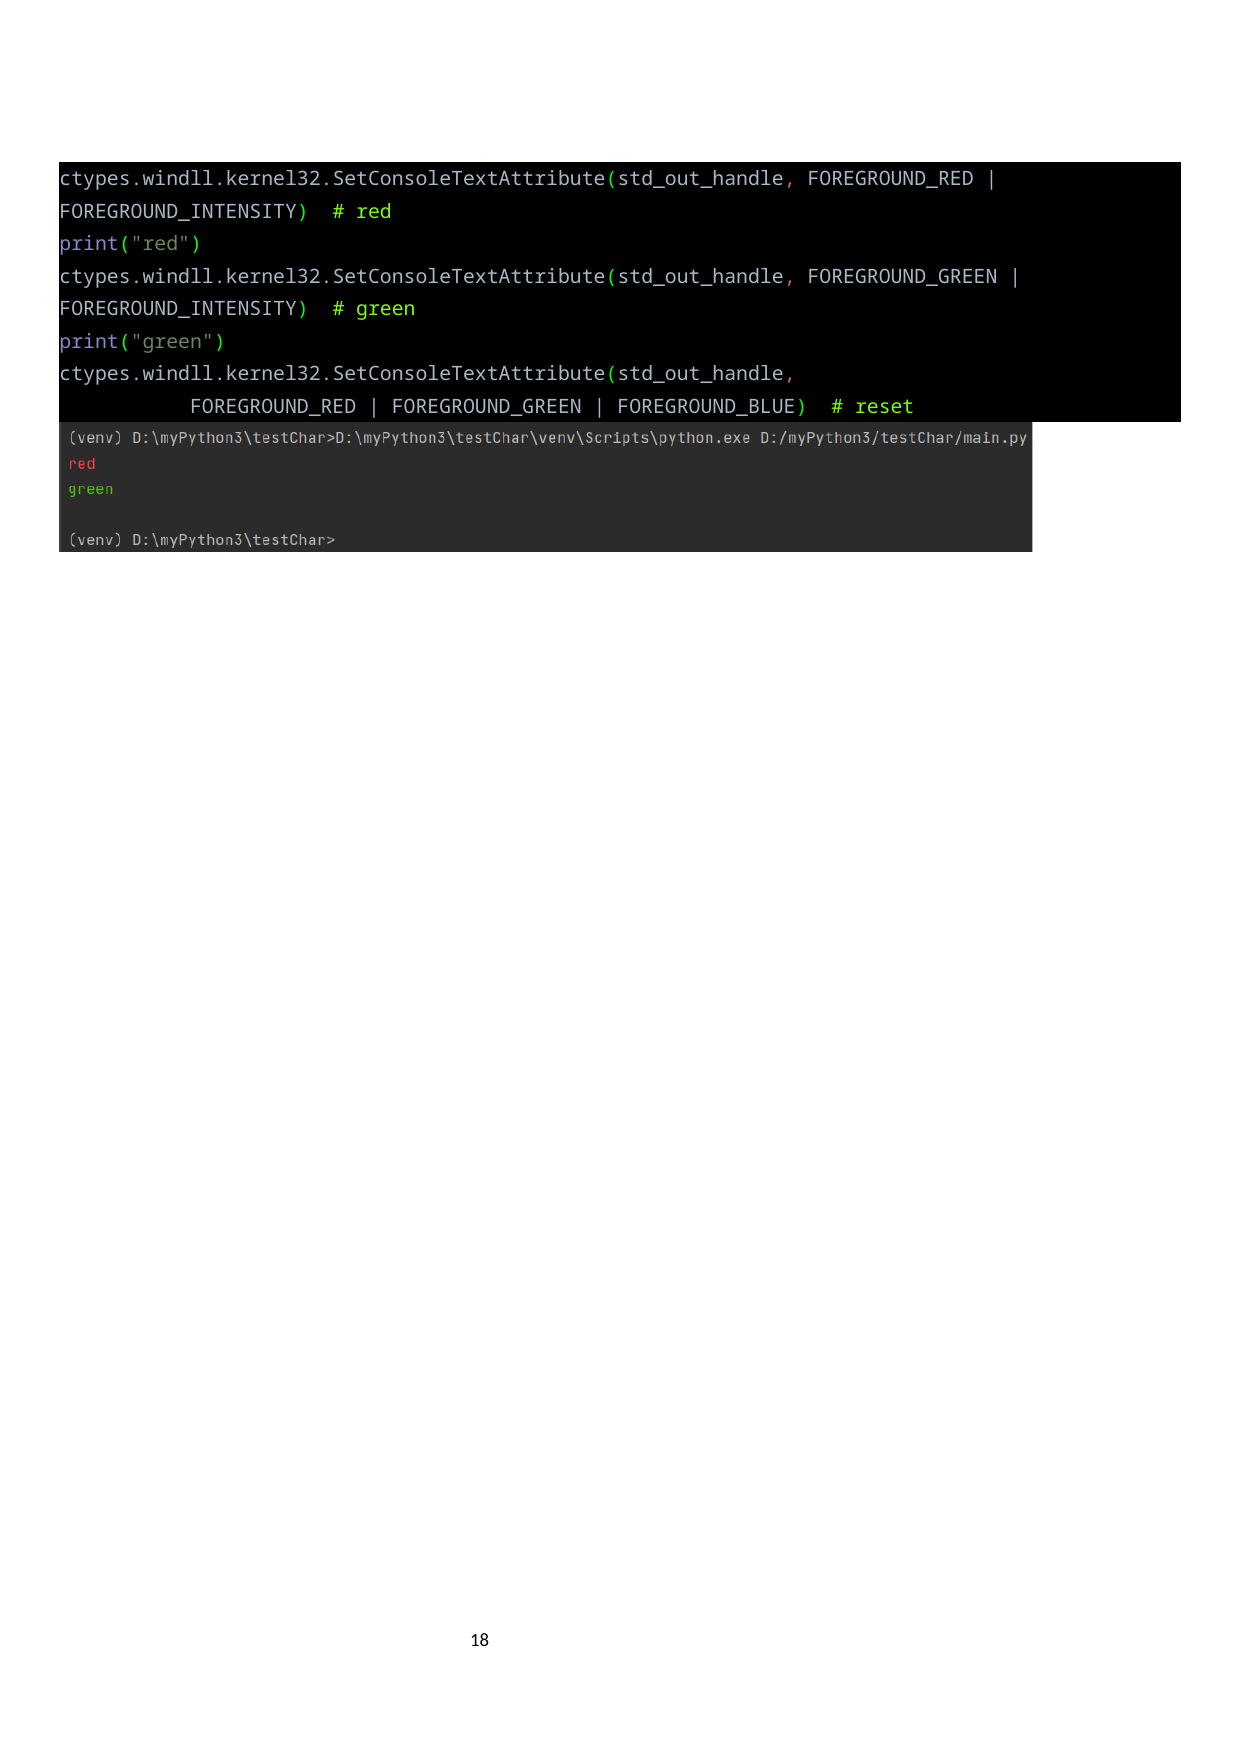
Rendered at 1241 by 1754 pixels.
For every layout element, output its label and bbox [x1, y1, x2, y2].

picture [59, 422, 1033, 552]
text [59, 162, 1181, 422]
